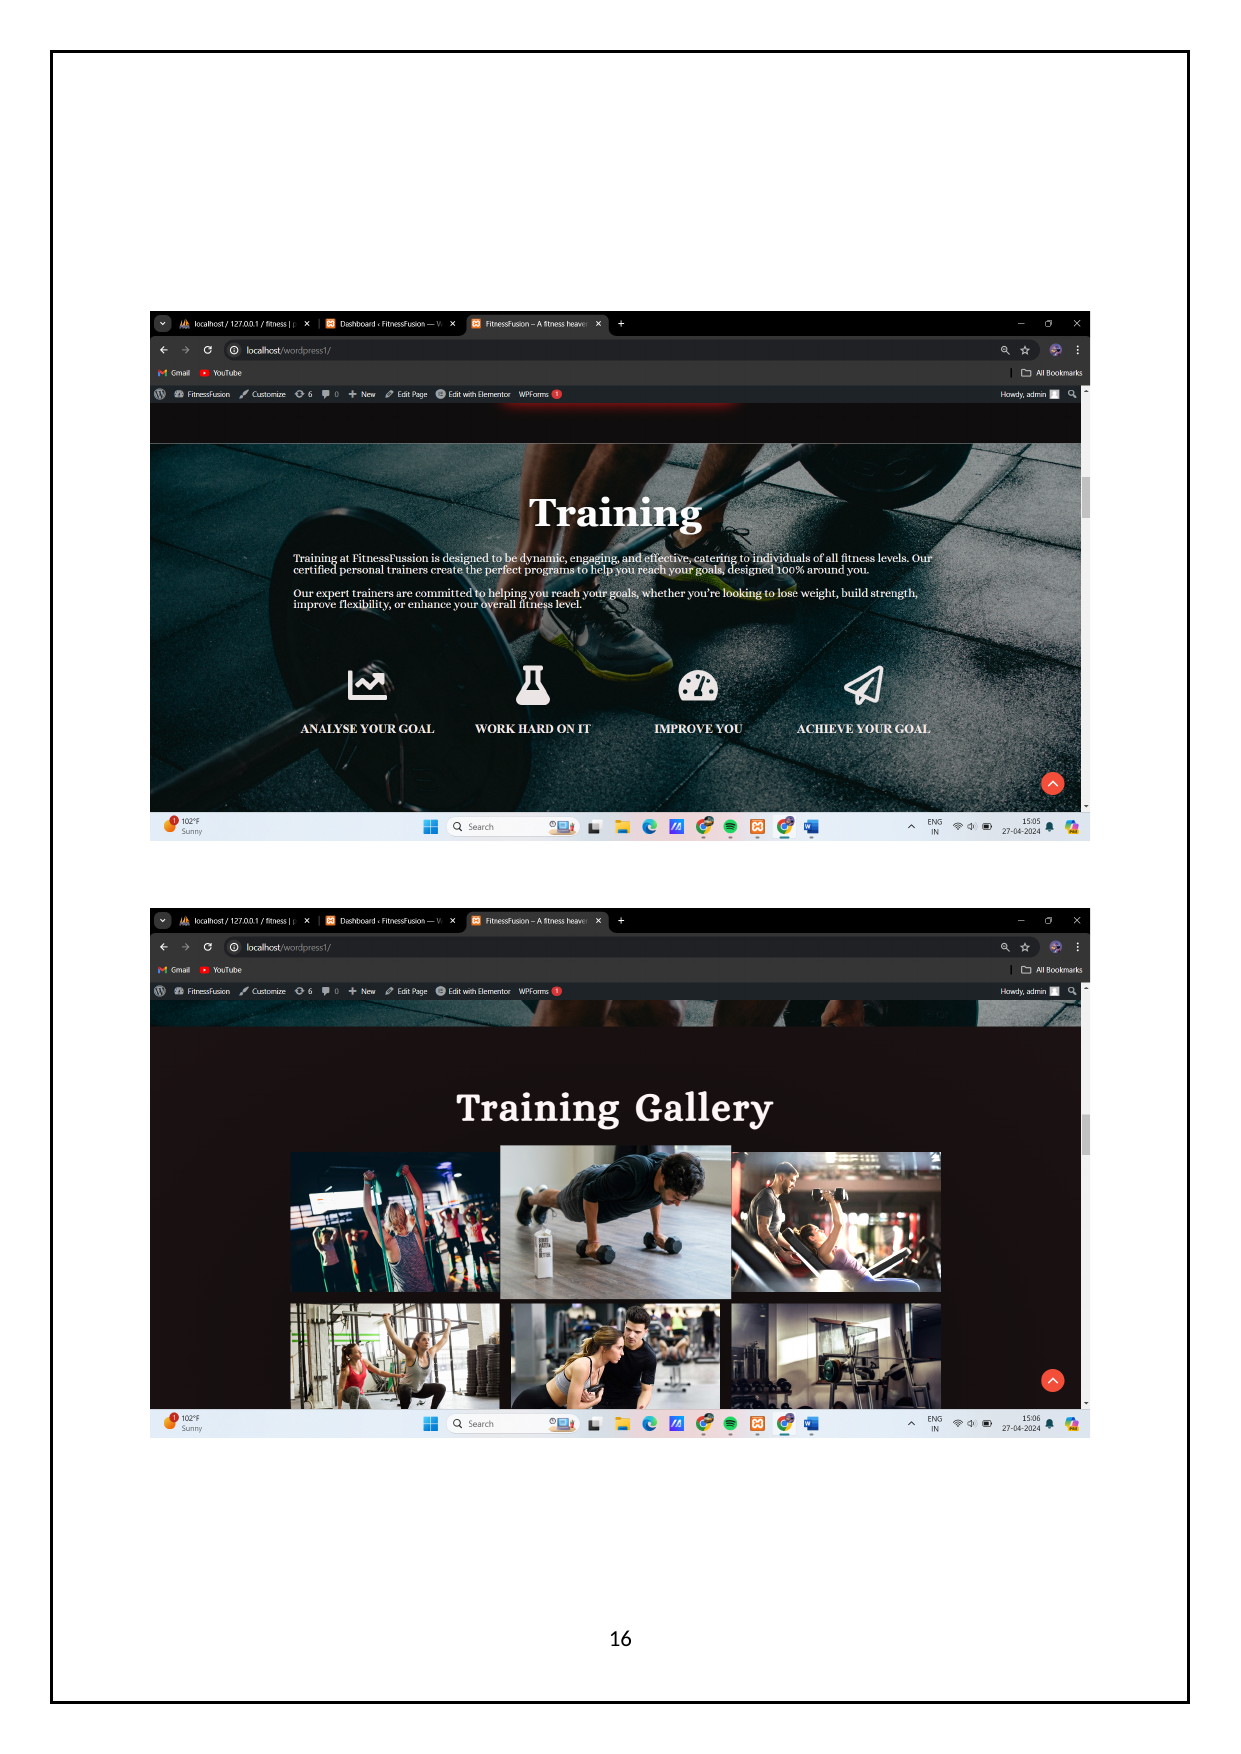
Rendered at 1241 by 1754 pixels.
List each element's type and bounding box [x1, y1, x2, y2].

picture [150, 908, 1091, 1438]
picture [150, 311, 1091, 841]
